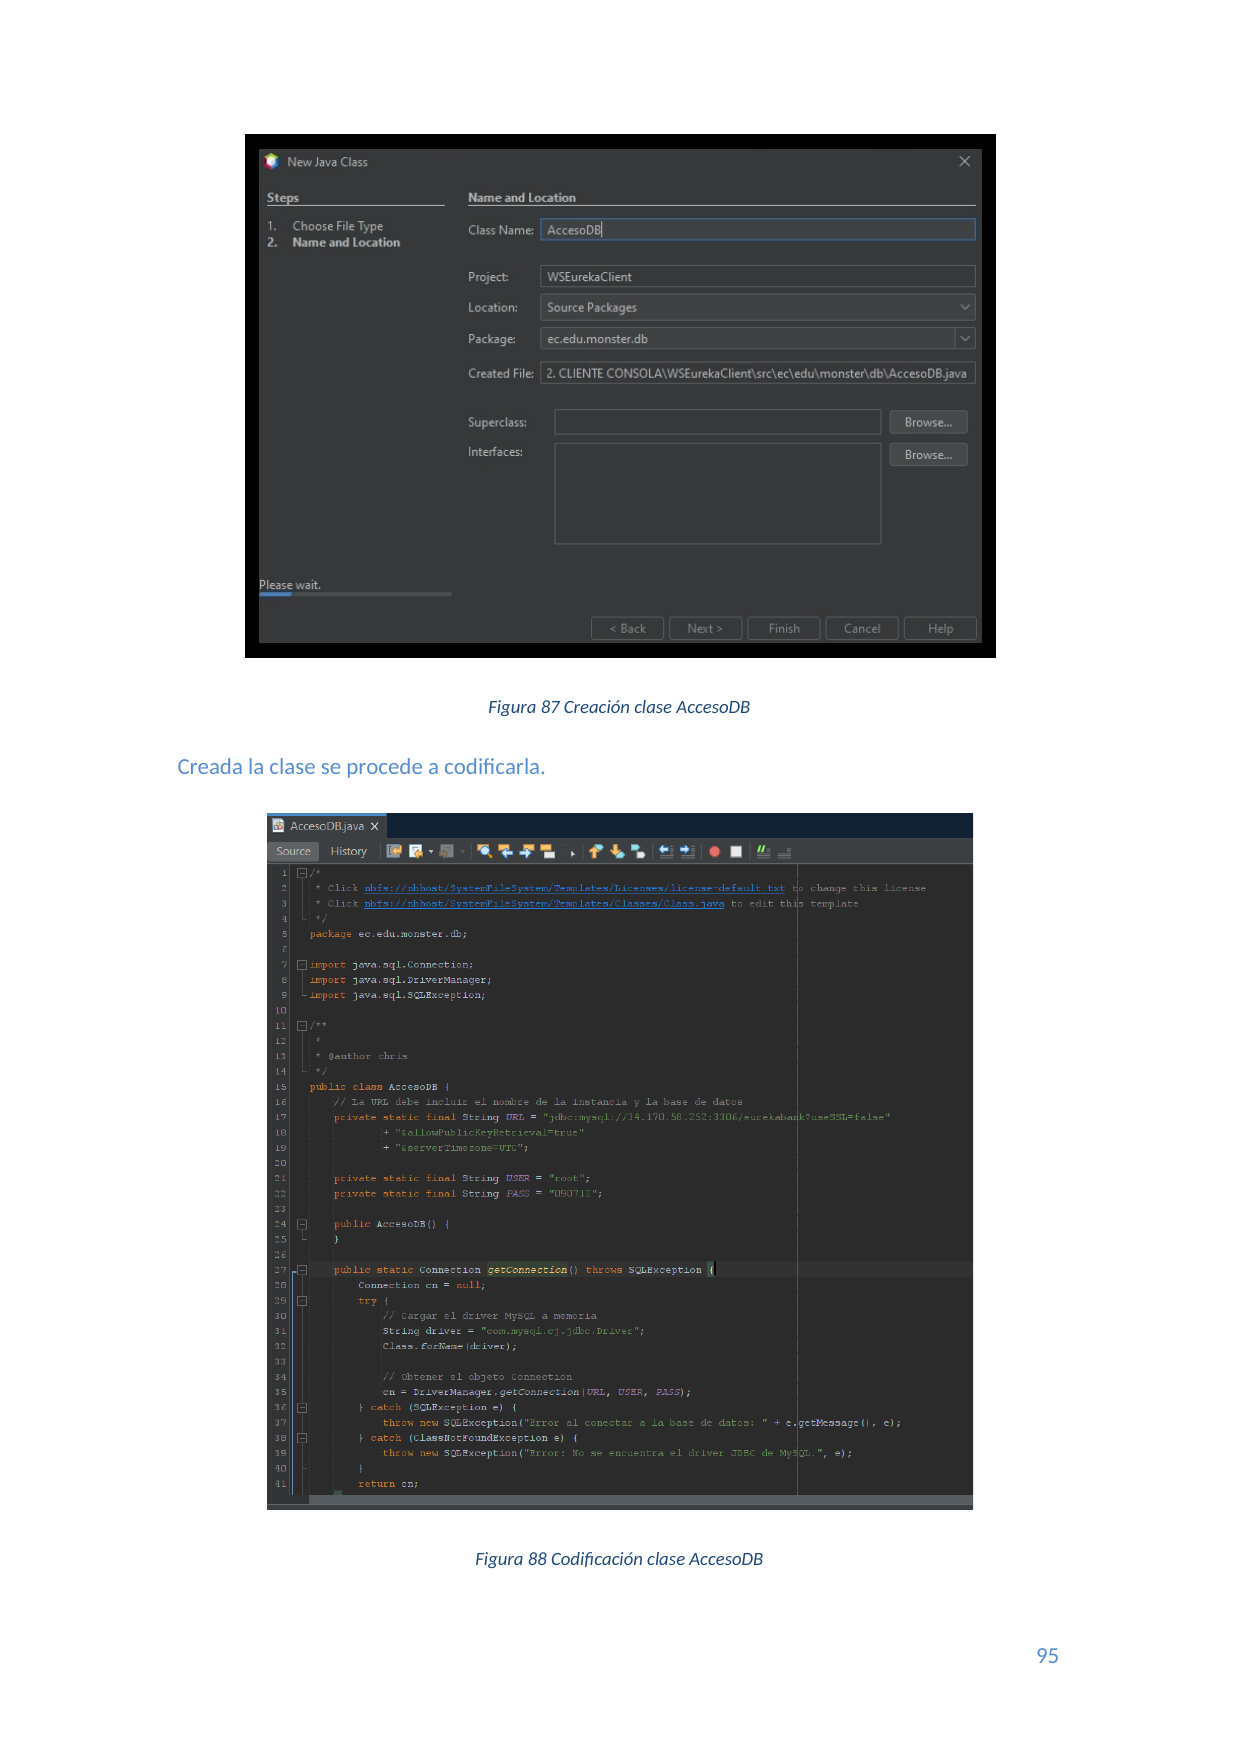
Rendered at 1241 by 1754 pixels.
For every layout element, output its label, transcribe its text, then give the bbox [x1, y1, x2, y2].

text Figura 87 Creación clase AccesoDB [177, 696, 1063, 718]
text Figura 88 Codificación clase AccesoDB [177, 1547, 1063, 1570]
picture [267, 813, 974, 1510]
picture [259, 149, 982, 643]
text Creada la clase se procede a codificarla. [177, 752, 1063, 780]
